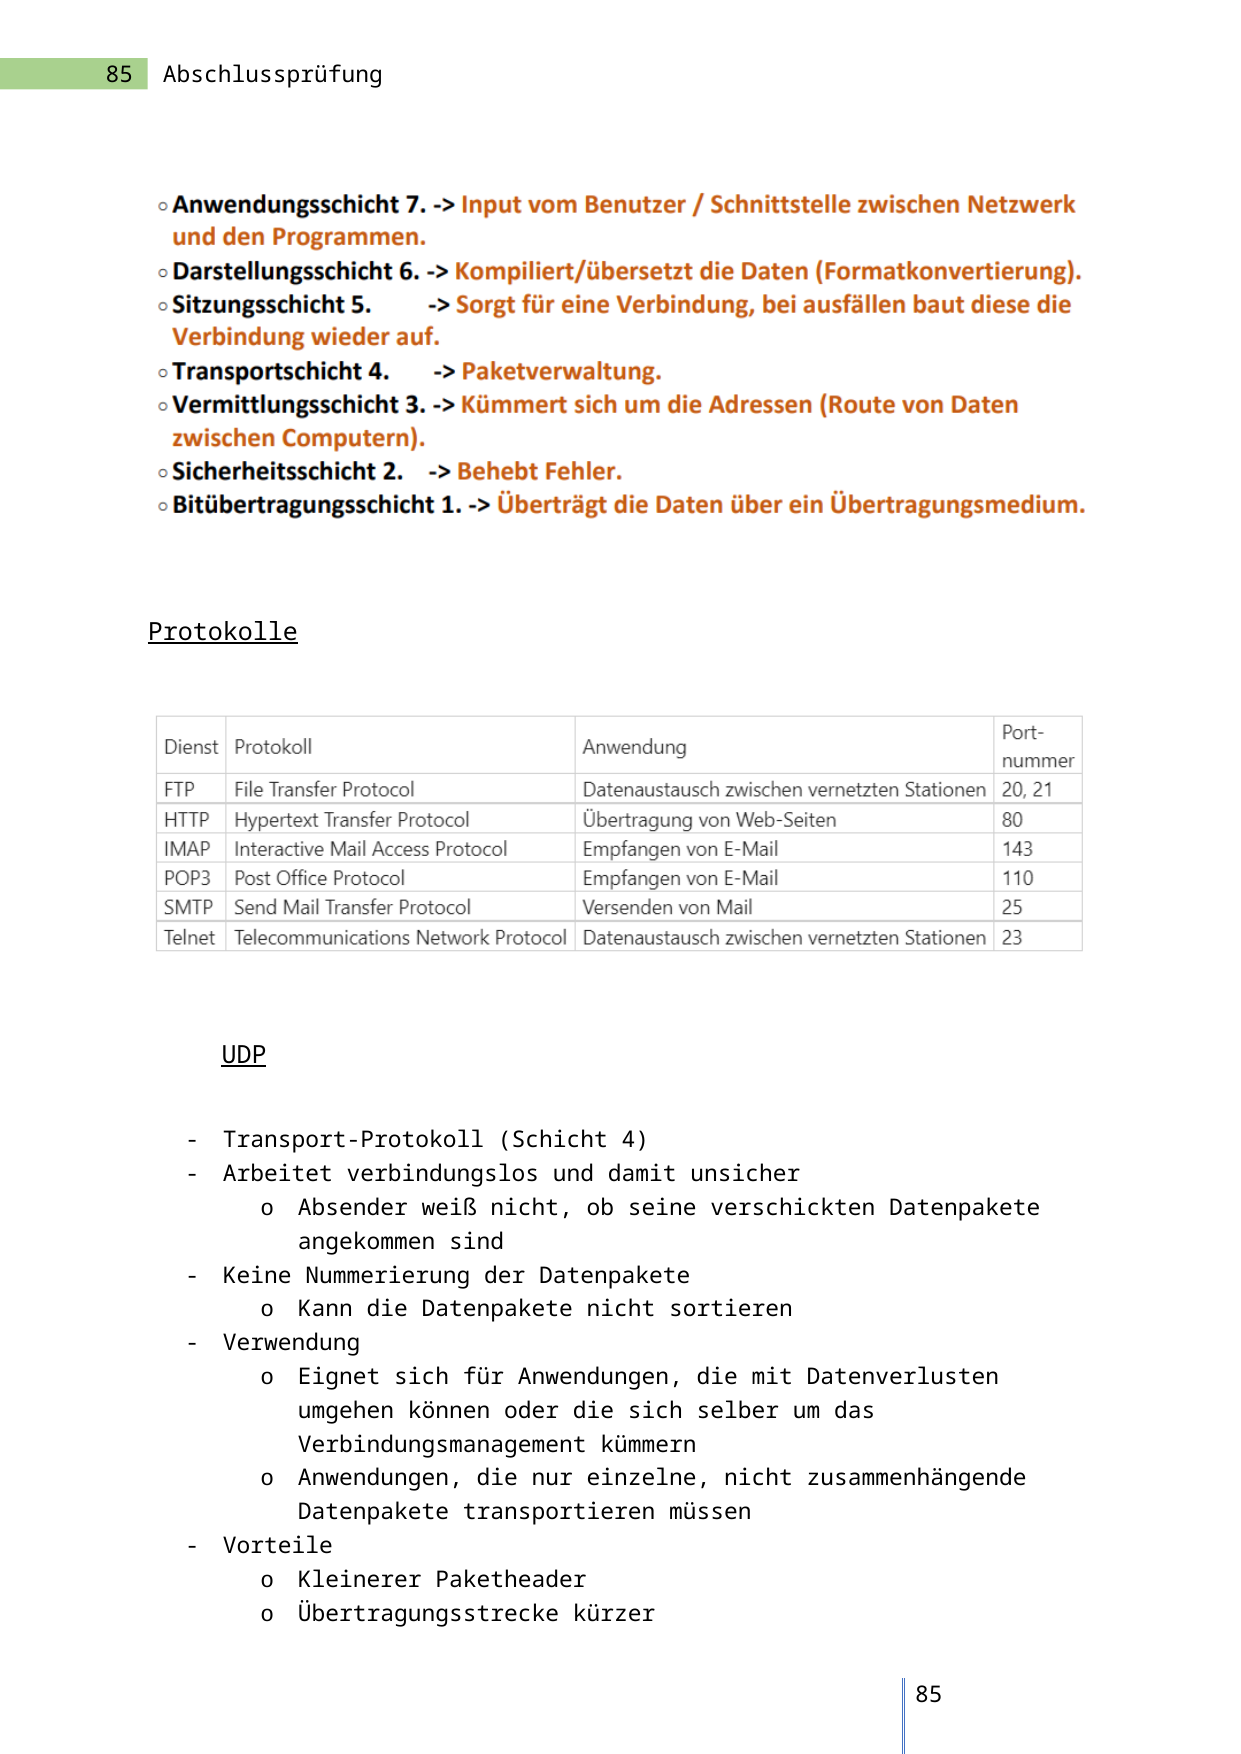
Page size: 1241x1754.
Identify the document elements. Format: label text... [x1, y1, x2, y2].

subtitle Protokolle [148, 613, 1093, 647]
list Vorteile [185, 1529, 1093, 1560]
picture [147, 184, 1093, 544]
list Anwendungen, die nur einzelne, nicht zusammenhängende Datenpakete transportieren müssen [260, 1461, 1093, 1526]
list Eignet sich für Anwendungen, die mit Datenverlusten umgehen können oder die sich selber um das Verbindungsmanagement kümmern [260, 1360, 1093, 1459]
list Übertragungsstrecke kürzer [260, 1596, 1093, 1628]
list Keine Nummerierung der Datenpakete [185, 1258, 1093, 1290]
list Kleinerer Paketheader [260, 1563, 1093, 1594]
list Absender weiß nicht, ob seine verschickten Datenpakete angekommen sind [260, 1191, 1093, 1256]
picture [147, 700, 1093, 967]
list Kann die Datenpakete nicht sortieren [260, 1292, 1093, 1324]
subtitle UDP [148, 1036, 1093, 1070]
list Transport-Protokoll (Schicht 4) [185, 1123, 1093, 1155]
list Verwendung [185, 1326, 1093, 1357]
list Arbeitet verbindungslos und damit unsicher [185, 1157, 1093, 1188]
